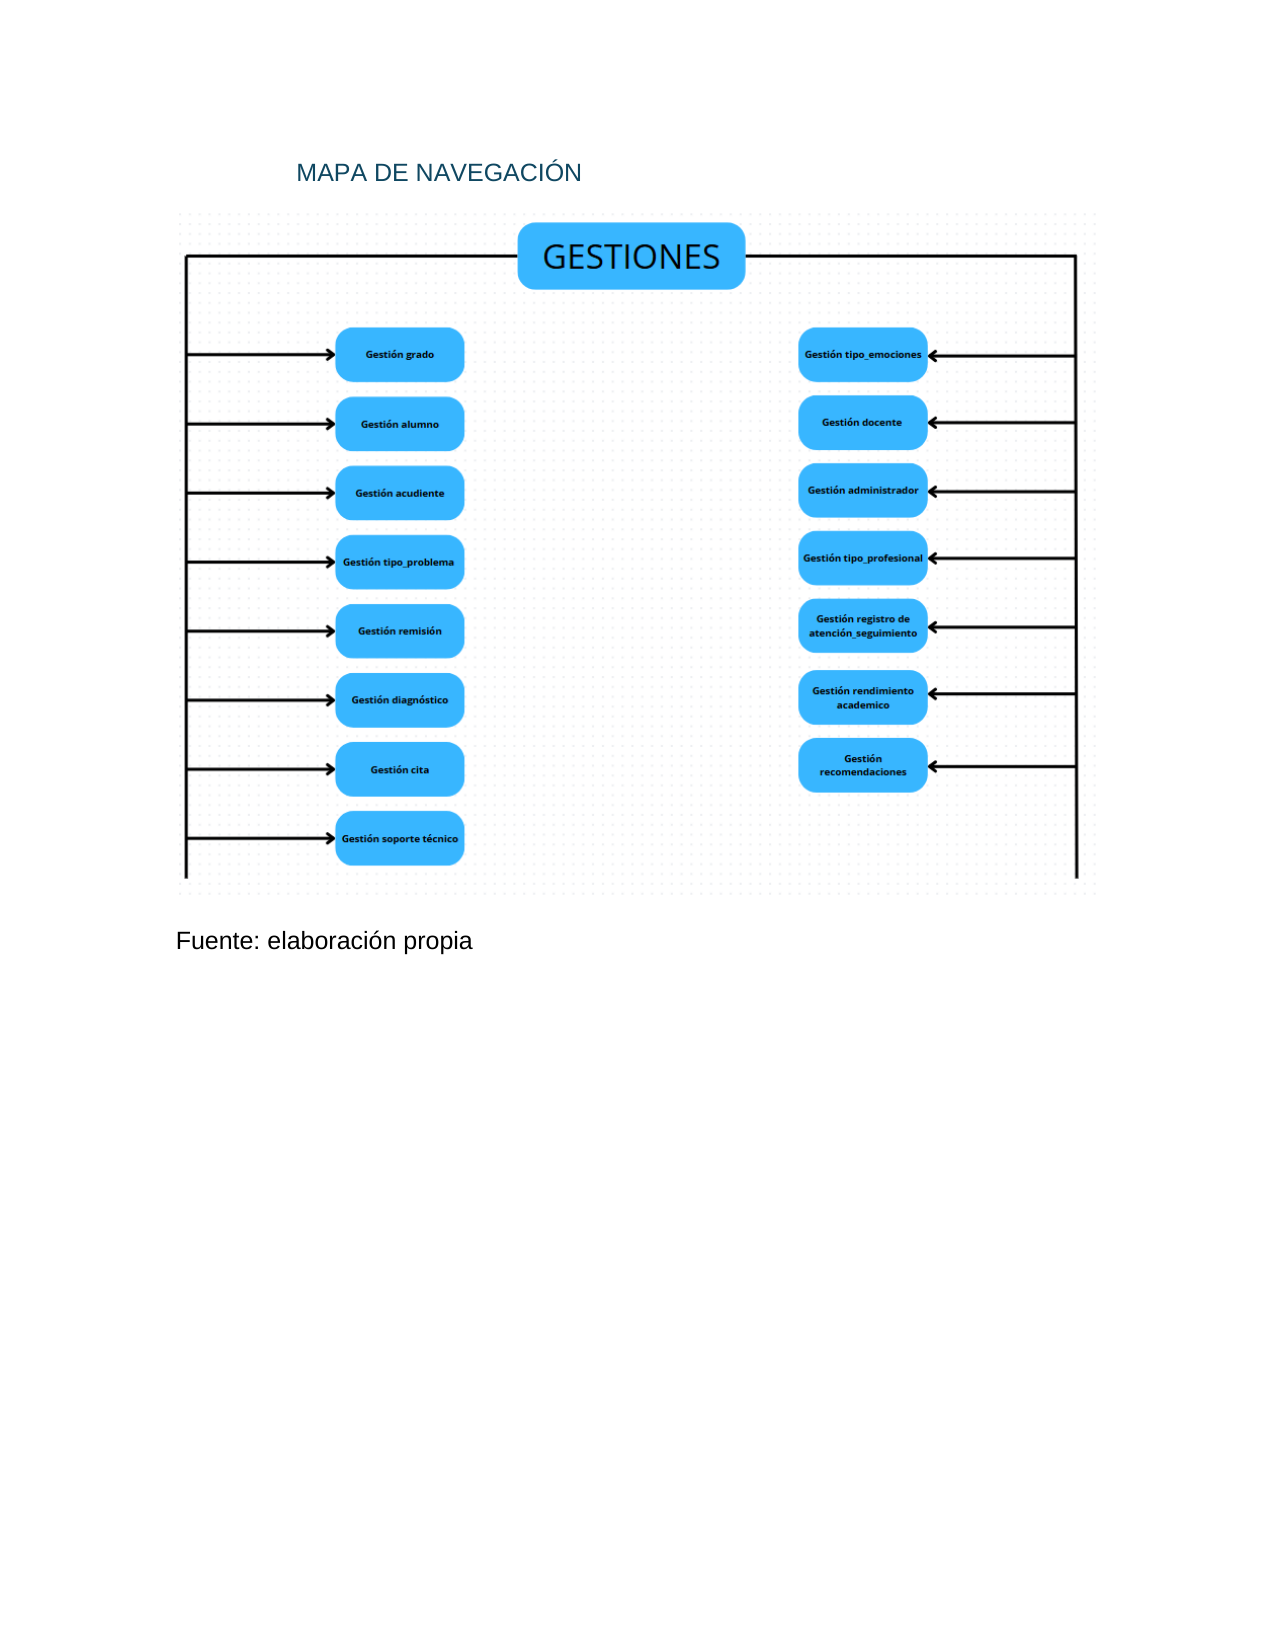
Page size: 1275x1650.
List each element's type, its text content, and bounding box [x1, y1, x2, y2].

subtitle MAPA DE NAVEGACIÓN [176, 158, 703, 186]
text Fuente: elaboración propia [176, 926, 1101, 955]
picture [175, 213, 1101, 900]
